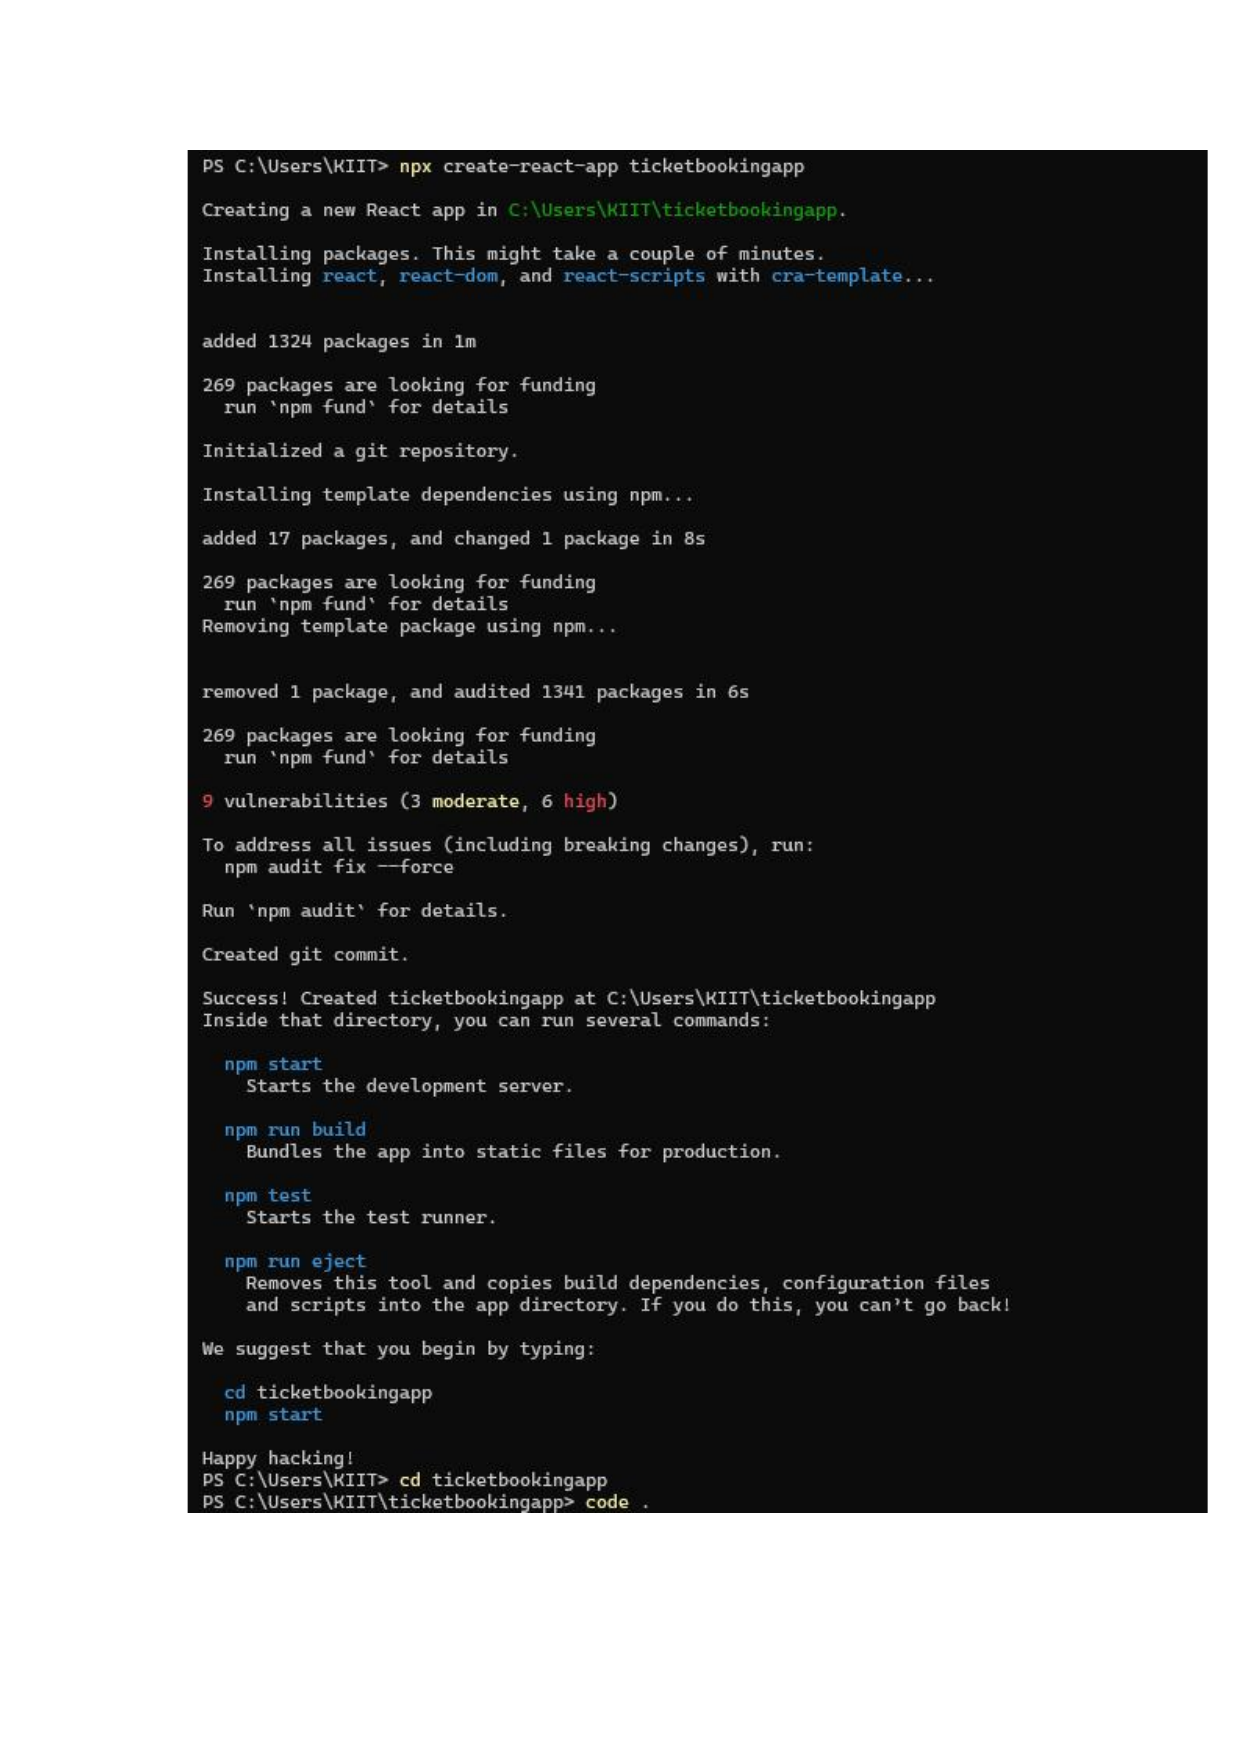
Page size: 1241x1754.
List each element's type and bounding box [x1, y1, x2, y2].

picture [187, 150, 1208, 1513]
